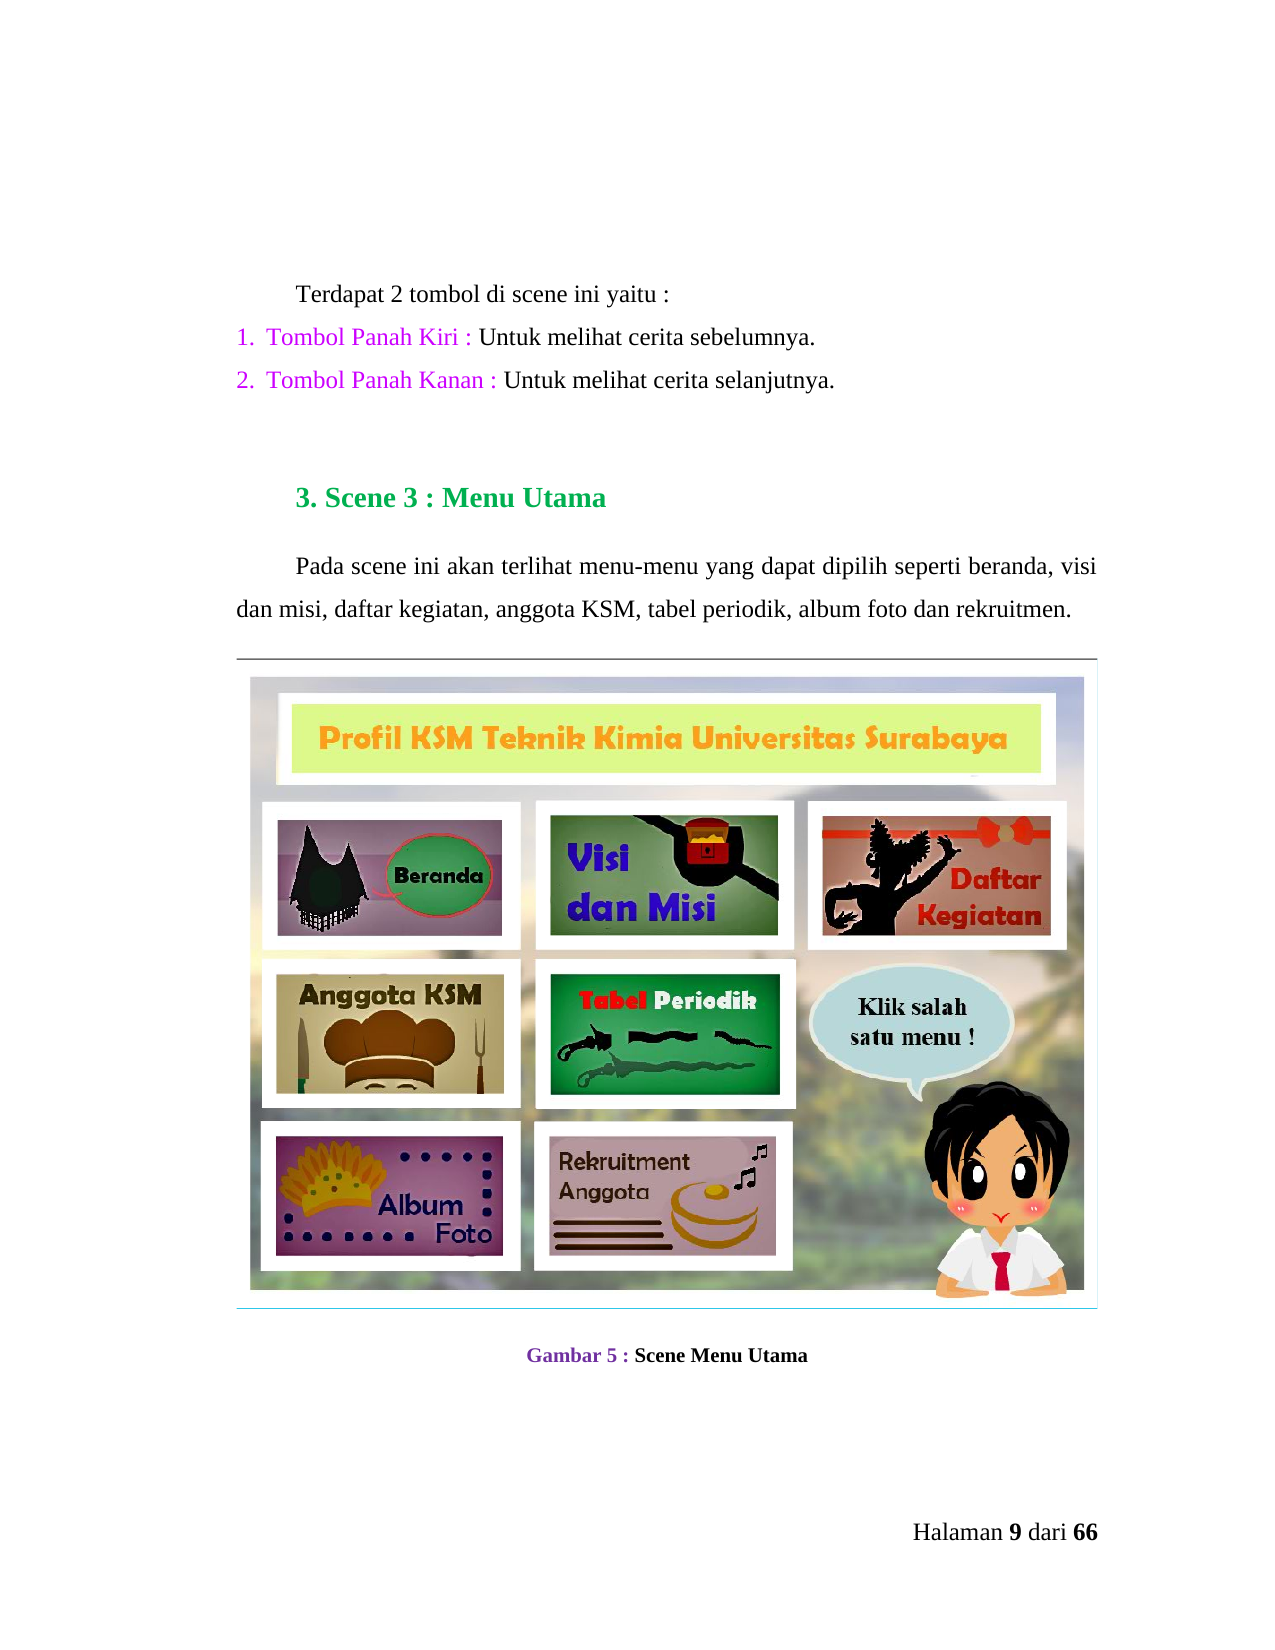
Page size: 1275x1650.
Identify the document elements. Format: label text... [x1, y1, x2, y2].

list Tombol Panah Kanan : Untuk melihat cerita selanjutnya. [236, 366, 1098, 394]
list Tombol Panah Kiri : Untuk melihat cerita sebelumnya. [236, 322, 1098, 351]
picture [236, 658, 1098, 1309]
text Terdapat 2 tombol di scene ini yaitu : [236, 279, 1098, 308]
text 3. Scene 3 : Menu Utama [236, 480, 1098, 513]
text Pada scene ini akan terlihat menu-menu yang dapat dipilih seperti beranda, visi dan misi, daftar kegiatan, anggota KSM, tabel periodik, album foto dan rekruitmen. [236, 551, 1098, 623]
text Gambar 5 : Scene Menu Utama [236, 1343, 1098, 1367]
